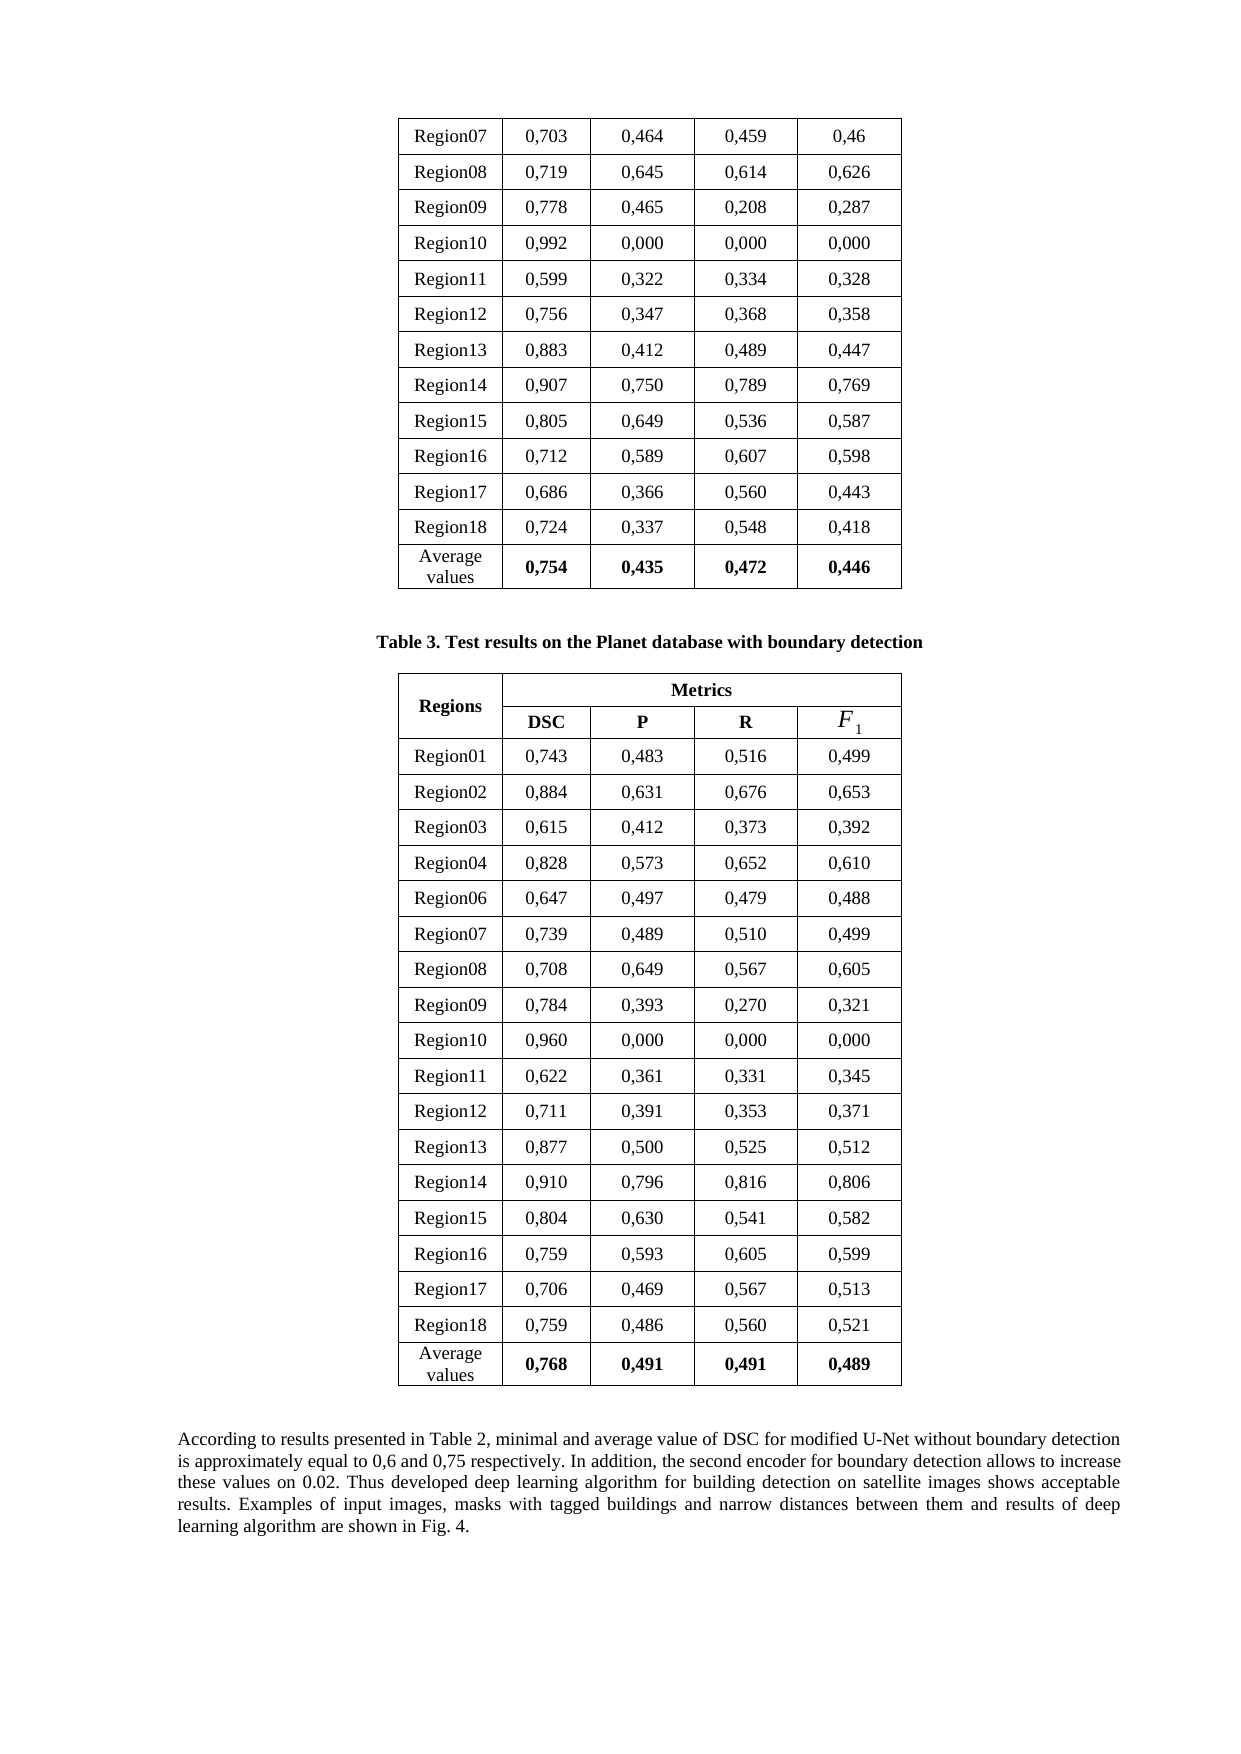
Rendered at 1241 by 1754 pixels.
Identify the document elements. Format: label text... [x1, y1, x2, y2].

table_cell 0,607 [695, 439, 797, 473]
table_cell 0,000 [591, 226, 694, 260]
table_cell 0,548 [695, 510, 797, 544]
table_cell 0,589 [591, 439, 694, 473]
table_cell 0,756 [503, 297, 590, 331]
table_cell Region03 [399, 810, 502, 844]
table_cell 0,743 [503, 739, 590, 773]
table_cell 0,768 [503, 1343, 590, 1385]
table_cell Region08 [399, 155, 502, 189]
table_cell 0,605 [695, 1236, 797, 1271]
table_cell 0,000 [798, 1023, 901, 1058]
table_cell 0,347 [591, 297, 694, 331]
table_cell Region10 [399, 226, 502, 260]
table_cell 0,652 [695, 846, 797, 880]
table_cell Region04 [399, 846, 502, 880]
table_cell 0,000 [695, 226, 797, 260]
table_cell 0,486 [591, 1307, 694, 1342]
table_cell 0,368 [695, 297, 797, 331]
table_cell 0,366 [591, 474, 694, 509]
table_cell 0,392 [798, 810, 901, 844]
table_cell 0,877 [503, 1130, 590, 1164]
table_cell Region02 [399, 775, 502, 809]
table_cell Region16 [399, 439, 502, 473]
table_cell Region11 [399, 1059, 502, 1093]
table_cell 0,371 [798, 1094, 901, 1129]
table_cell Region16 [399, 1236, 502, 1271]
table_cell 0,393 [591, 988, 694, 1022]
table_cell 0,789 [695, 368, 797, 402]
table_cell 0,907 [503, 368, 590, 402]
table_cell 0,622 [503, 1059, 590, 1093]
table_cell 0,630 [591, 1201, 694, 1235]
table_cell Region14 [399, 368, 502, 402]
table_cell 0,593 [591, 1236, 694, 1271]
table_cell 0,270 [695, 988, 797, 1022]
table_cell Region07 [399, 119, 502, 154]
table_cell 0,805 [503, 403, 590, 438]
table_cell 0,373 [695, 810, 797, 844]
table_cell 0,521 [798, 1307, 901, 1342]
table_header Regions [399, 674, 502, 738]
table_cell 0,599 [798, 1236, 901, 1271]
table_cell 0,778 [503, 190, 590, 225]
table_cell 0,334 [695, 261, 797, 296]
table_cell Region13 [399, 332, 502, 367]
table_cell 0,446 [798, 545, 901, 588]
table_cell 0,754 [503, 545, 590, 588]
table_cell 0,412 [591, 810, 694, 844]
table_cell 0,712 [503, 439, 590, 473]
table_cell 0,353 [695, 1094, 797, 1129]
table_cell Region13 [399, 1130, 502, 1164]
table_cell Region09 [399, 988, 502, 1022]
table_cell 0,489 [591, 917, 694, 951]
table_cell Region11 [399, 261, 502, 296]
table_cell 0,573 [591, 846, 694, 880]
table_cell Region06 [399, 881, 502, 916]
table_cell 0,321 [798, 988, 901, 1022]
table_cell Region01 [399, 739, 502, 773]
table_cell Region17 [399, 1272, 502, 1306]
table_cell 0,560 [695, 474, 797, 509]
table_cell 0,512 [798, 1130, 901, 1164]
table_cell Region17 [399, 474, 502, 509]
table_cell 0,719 [503, 155, 590, 189]
table_cell Region15 [399, 1201, 502, 1235]
table_cell 0,418 [798, 510, 901, 544]
table_cell 0,499 [798, 917, 901, 951]
table_cell 0,796 [591, 1165, 694, 1200]
table_cell Region08 [399, 952, 502, 987]
table_cell 0,739 [503, 917, 590, 951]
table_cell 0,750 [591, 368, 694, 402]
table_cell 0,703 [503, 119, 590, 154]
table_cell 0,711 [503, 1094, 590, 1129]
table_cell 0,567 [695, 1272, 797, 1306]
table_cell Region12 [399, 1094, 502, 1129]
table_cell 0,769 [798, 368, 901, 402]
table_cell 0,884 [503, 775, 590, 809]
table_cell 0,510 [695, 917, 797, 951]
table_cell 0,491 [591, 1343, 694, 1385]
table_cell 0,000 [695, 1023, 797, 1058]
table_cell 0,331 [695, 1059, 797, 1093]
table_cell Region18 [399, 1307, 502, 1342]
table_cell 0,686 [503, 474, 590, 509]
table_header Metrics [503, 674, 901, 706]
table_cell 0,472 [695, 545, 797, 588]
table_cell 0,536 [695, 403, 797, 438]
table_cell 0,649 [591, 403, 694, 438]
table_cell 0,599 [503, 261, 590, 296]
table_cell Average values [399, 545, 502, 588]
table_cell 0,358 [798, 297, 901, 331]
table_cell 0,816 [695, 1165, 797, 1200]
table_cell 0,828 [503, 846, 590, 880]
table_cell 0,647 [503, 881, 590, 916]
table_cell Region14 [399, 1165, 502, 1200]
table_cell 0,465 [591, 190, 694, 225]
table_cell 0,567 [695, 952, 797, 987]
table_cell Region10 [399, 1023, 502, 1058]
table_cell 0,587 [798, 403, 901, 438]
table_cell 0,804 [503, 1201, 590, 1235]
table_cell 0,497 [591, 881, 694, 916]
table_cell 0,000 [591, 1023, 694, 1058]
table_cell 0,435 [591, 545, 694, 588]
table_cell 0,598 [798, 439, 901, 473]
table_cell Average values [399, 1343, 502, 1385]
table_cell 0,464 [591, 119, 694, 154]
table_cell 0,513 [798, 1272, 901, 1306]
table_cell 0,447 [798, 332, 901, 367]
table_cell 0,489 [798, 1343, 901, 1385]
table_cell 0,479 [695, 881, 797, 916]
table_cell 0,806 [798, 1165, 901, 1200]
table_cell 0,46 [798, 119, 901, 154]
table_cell 0,208 [695, 190, 797, 225]
table_cell 0,459 [695, 119, 797, 154]
table_cell 0,525 [695, 1130, 797, 1164]
table_cell 0,322 [591, 261, 694, 296]
table_cell Region15 [399, 403, 502, 438]
table_cell 0,724 [503, 510, 590, 544]
text According to results presented in Table 2, minimal and average value of DSC for modified U-Net without boundary detection is approximately equal to 0,6 and 0,75 respectively. In addition, the second encoder for boundary detection allows to increase these values on 0.02. Thus developed deep learning algorithm for building detection on satellite images shows acceptable results. Examples of input images, masks with tagged buildings and narrow distances between them and results of deep learning algorithm are shown in Fig. 4. [177, 1428, 1122, 1536]
table_cell 0,582 [798, 1201, 901, 1235]
table_cell 0,483 [591, 739, 694, 773]
table_cell 0,649 [591, 952, 694, 987]
table_cell Region09 [399, 190, 502, 225]
table_cell Region18 [399, 510, 502, 544]
table_cell 0,361 [591, 1059, 694, 1093]
table_cell R [695, 707, 797, 738]
table_cell Region07 [399, 917, 502, 951]
table_cell 0,491 [695, 1343, 797, 1385]
table_cell 0,500 [591, 1130, 694, 1164]
table_cell 0,676 [695, 775, 797, 809]
table_cell 0,759 [503, 1236, 590, 1271]
table_cell 0,614 [695, 155, 797, 189]
table_cell 0,626 [798, 155, 901, 189]
table_cell 0,391 [591, 1094, 694, 1129]
table_cell 0,488 [798, 881, 901, 916]
text Table 3. Test results on the Planet database with boundary detection [177, 631, 1122, 652]
table_cell 0,337 [591, 510, 694, 544]
table_cell 0,759 [503, 1307, 590, 1342]
table_cell 0,345 [798, 1059, 901, 1093]
table_cell [798, 707, 901, 738]
table_cell P [591, 707, 694, 738]
table_cell 0,499 [798, 739, 901, 773]
table_cell 0,883 [503, 332, 590, 367]
table_cell 0,489 [695, 332, 797, 367]
table_cell 0,653 [798, 775, 901, 809]
table_cell 0,516 [695, 739, 797, 773]
table_cell 0,412 [591, 332, 694, 367]
table_cell 0,610 [798, 846, 901, 880]
table_cell 0,560 [695, 1307, 797, 1342]
table_cell 0,541 [695, 1201, 797, 1235]
table_cell 0,992 [503, 226, 590, 260]
table_cell 0,784 [503, 988, 590, 1022]
table_cell 0,960 [503, 1023, 590, 1058]
table_cell 0,645 [591, 155, 694, 189]
table_cell Region12 [399, 297, 502, 331]
table_cell 0,708 [503, 952, 590, 987]
table_cell 0,706 [503, 1272, 590, 1306]
table_cell 0,469 [591, 1272, 694, 1306]
table_cell 0,605 [798, 952, 901, 987]
table_cell DSC [503, 707, 590, 738]
table_cell 0,000 [798, 226, 901, 260]
table_cell 0,615 [503, 810, 590, 844]
table_cell 0,631 [591, 775, 694, 809]
table_cell 0,328 [798, 261, 901, 296]
table_cell 0,287 [798, 190, 901, 225]
table_cell 0,910 [503, 1165, 590, 1200]
table_cell 0,443 [798, 474, 901, 509]
